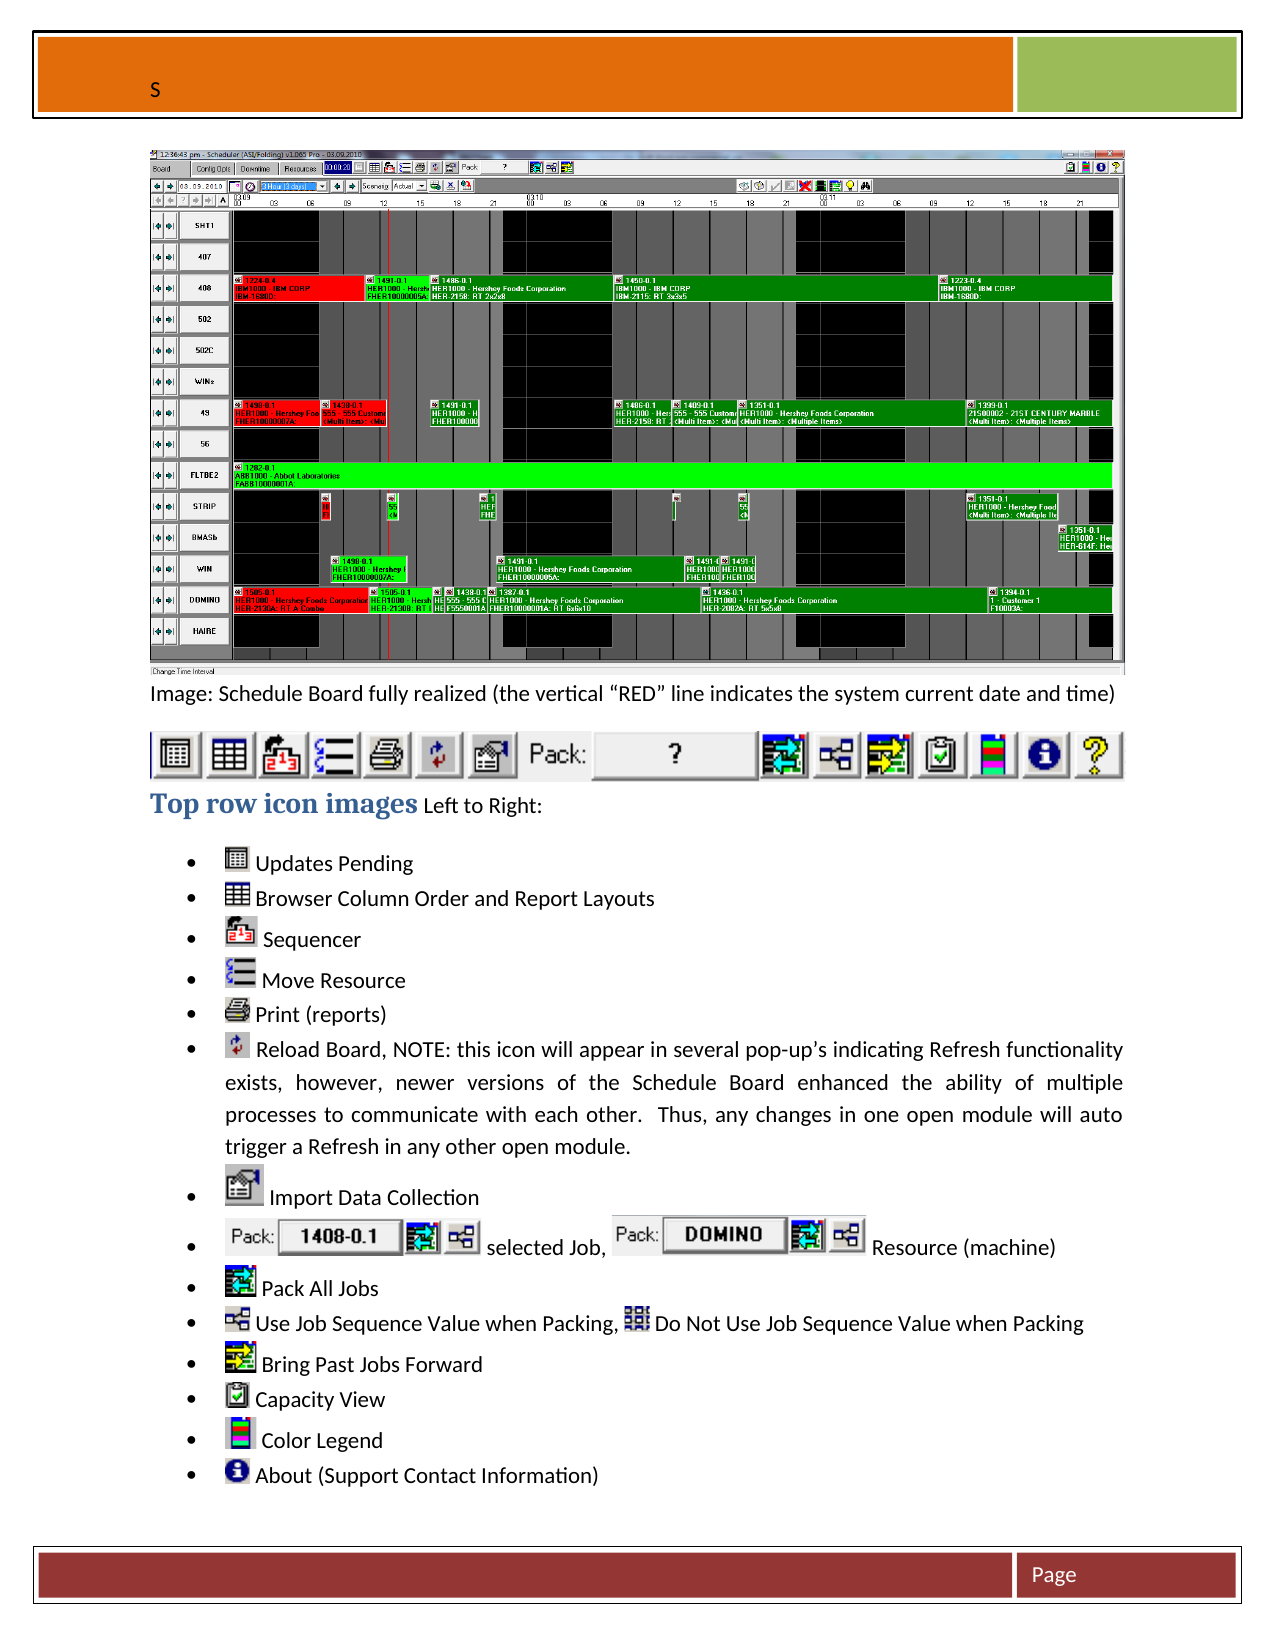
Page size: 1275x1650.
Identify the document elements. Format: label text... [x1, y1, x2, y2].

picture [225, 1382, 250, 1408]
list Updates Pending [187, 846, 1125, 877]
list Use Job Sequence Value when Packing, Do Not Use Job Sequence Value when Packing [187, 1307, 1125, 1337]
picture [225, 997, 251, 1023]
picture [225, 1306, 251, 1332]
list Move Resource [187, 957, 1125, 994]
picture [150, 150, 1125, 675]
picture [225, 1341, 257, 1373]
list Import Data Collection [187, 1164, 1125, 1211]
picture [624, 1306, 650, 1332]
list Pack All Jobs [187, 1266, 1125, 1302]
list Sequencer [187, 916, 1125, 953]
picture [150, 731, 1125, 782]
picture [225, 1417, 257, 1449]
picture [225, 1458, 251, 1484]
text Image: Schedule Board fully realized (the vertical “RED” line indicates the system current date and time) [150, 675, 1125, 707]
list About (Support Contact Information) [187, 1459, 1125, 1489]
picture [225, 916, 258, 947]
picture [611, 1215, 867, 1256]
text Top row icon images Left to Right: [150, 782, 1125, 820]
picture [225, 846, 251, 872]
picture [225, 1265, 257, 1297]
picture [225, 1218, 482, 1256]
picture [225, 957, 257, 988]
picture [225, 881, 251, 907]
list Color Legend [187, 1417, 1125, 1454]
list Capacity View [187, 1383, 1125, 1413]
picture [225, 1032, 250, 1058]
list Browser Column Order and Report Layouts [187, 881, 1125, 912]
list Print (reports) [187, 998, 1125, 1029]
list Reload Board, NOTE: this icon will appear in several pop-up’s indicating Refresh functionality exists, however, newer versions of the Schedule Board enhanced the ability of multiple processes to communicate with each other. Thus, any changes in one open module will auto trigger a Refresh in any other open module. [187, 1033, 1125, 1160]
picture [225, 1164, 264, 1206]
list Bring Past Jobs Forward [187, 1342, 1125, 1378]
